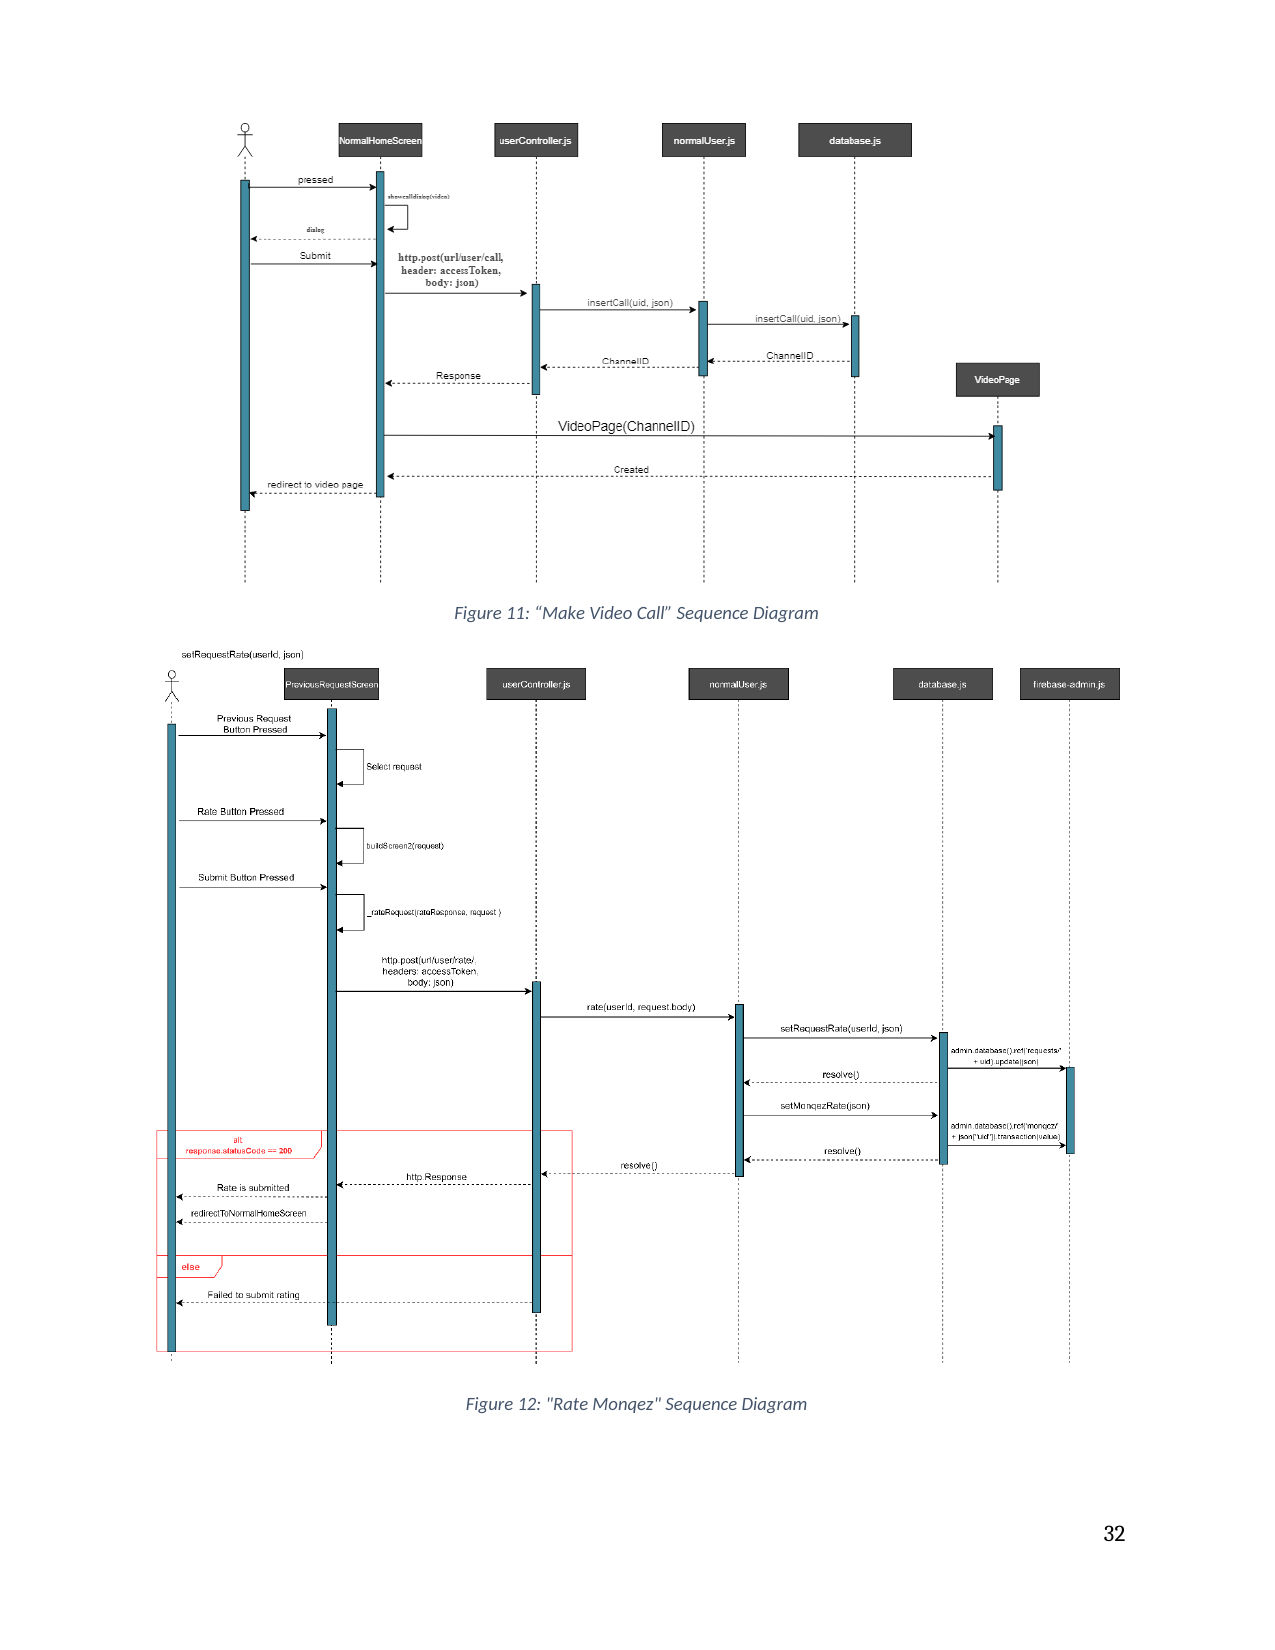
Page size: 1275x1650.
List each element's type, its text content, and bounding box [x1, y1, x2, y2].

text Figure 11: “Make Video Call” Sequence Diagram [150, 601, 1125, 624]
picture [150, 645, 1125, 1373]
text Figure 12: "Rate Monqez" Sequence Diagram [150, 1392, 1125, 1415]
picture [188, 75, 1087, 583]
